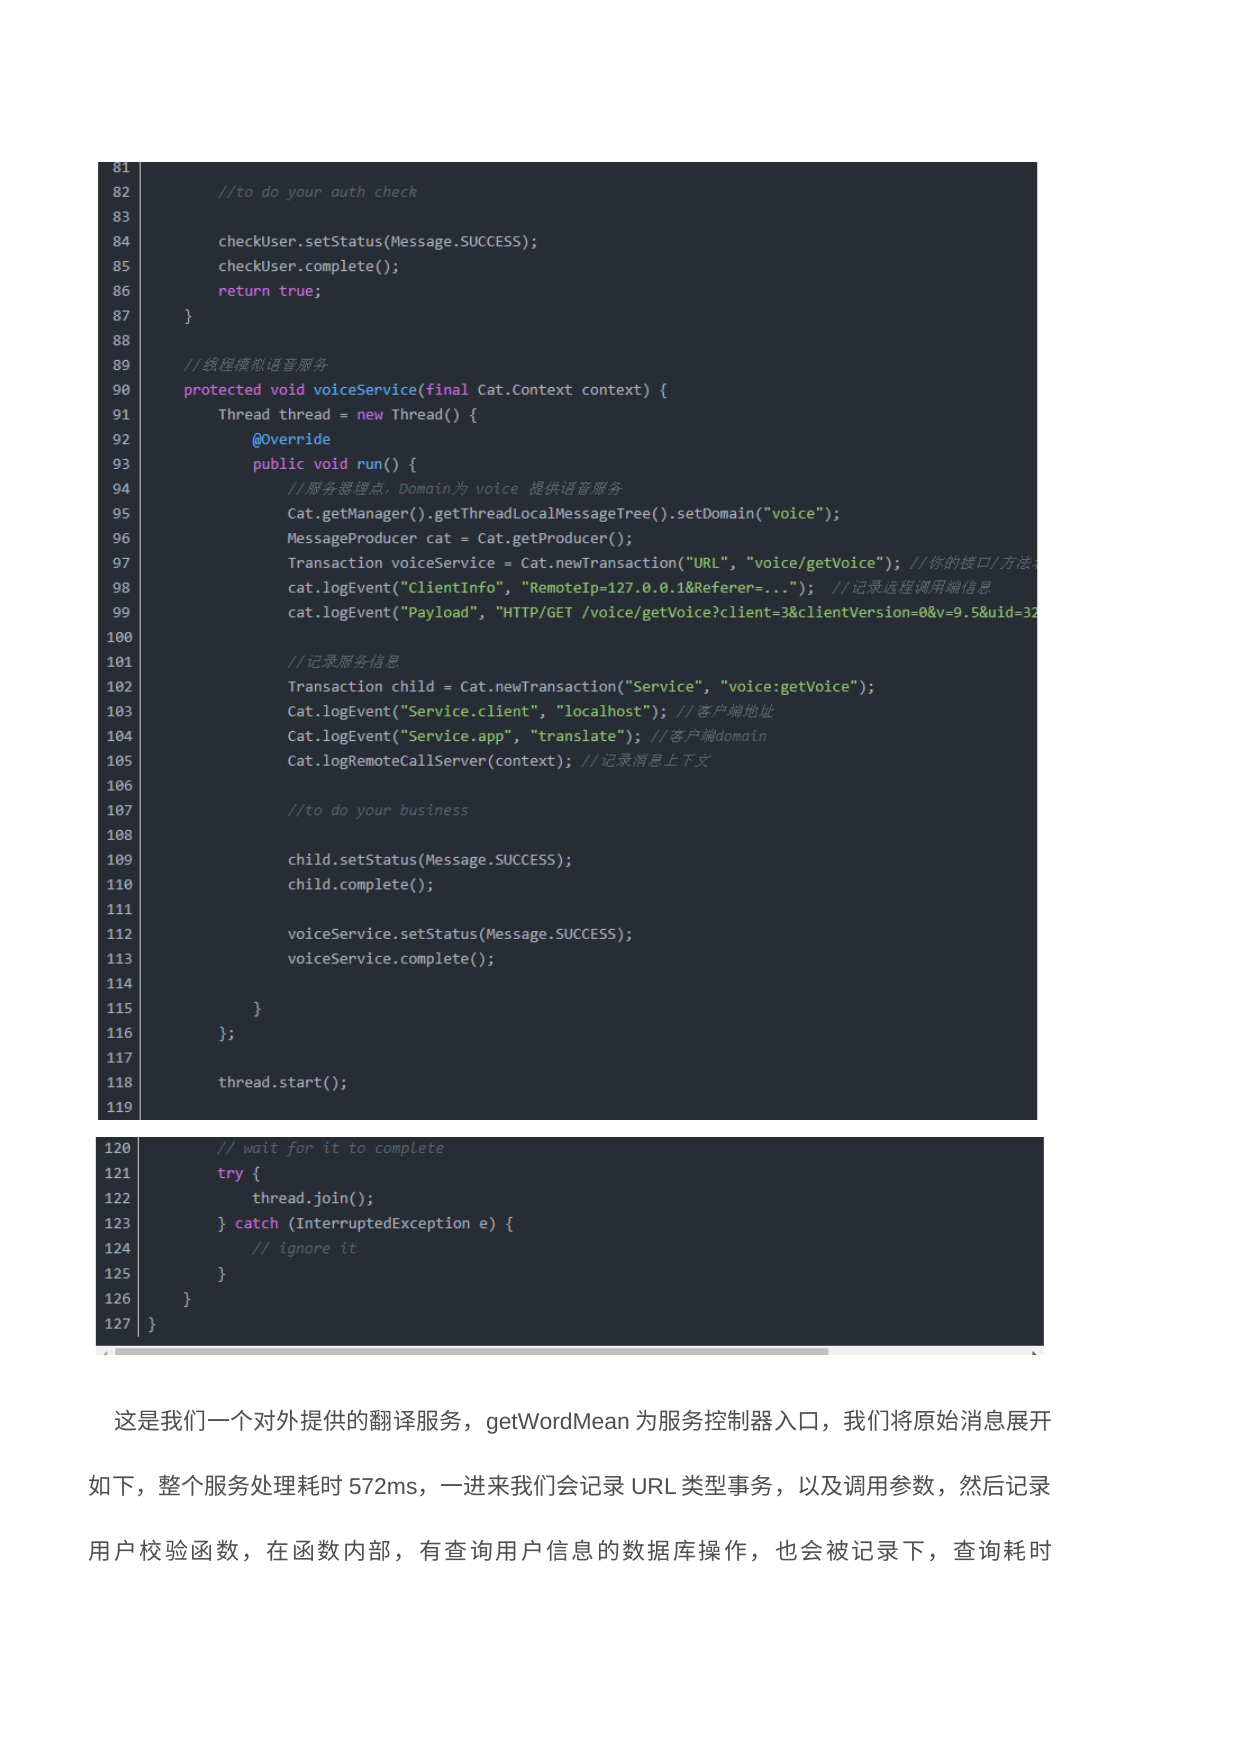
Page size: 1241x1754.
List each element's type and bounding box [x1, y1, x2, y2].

picture [88, 162, 1053, 1120]
picture [88, 1137, 1053, 1355]
text [89, 1387, 1053, 1582]
